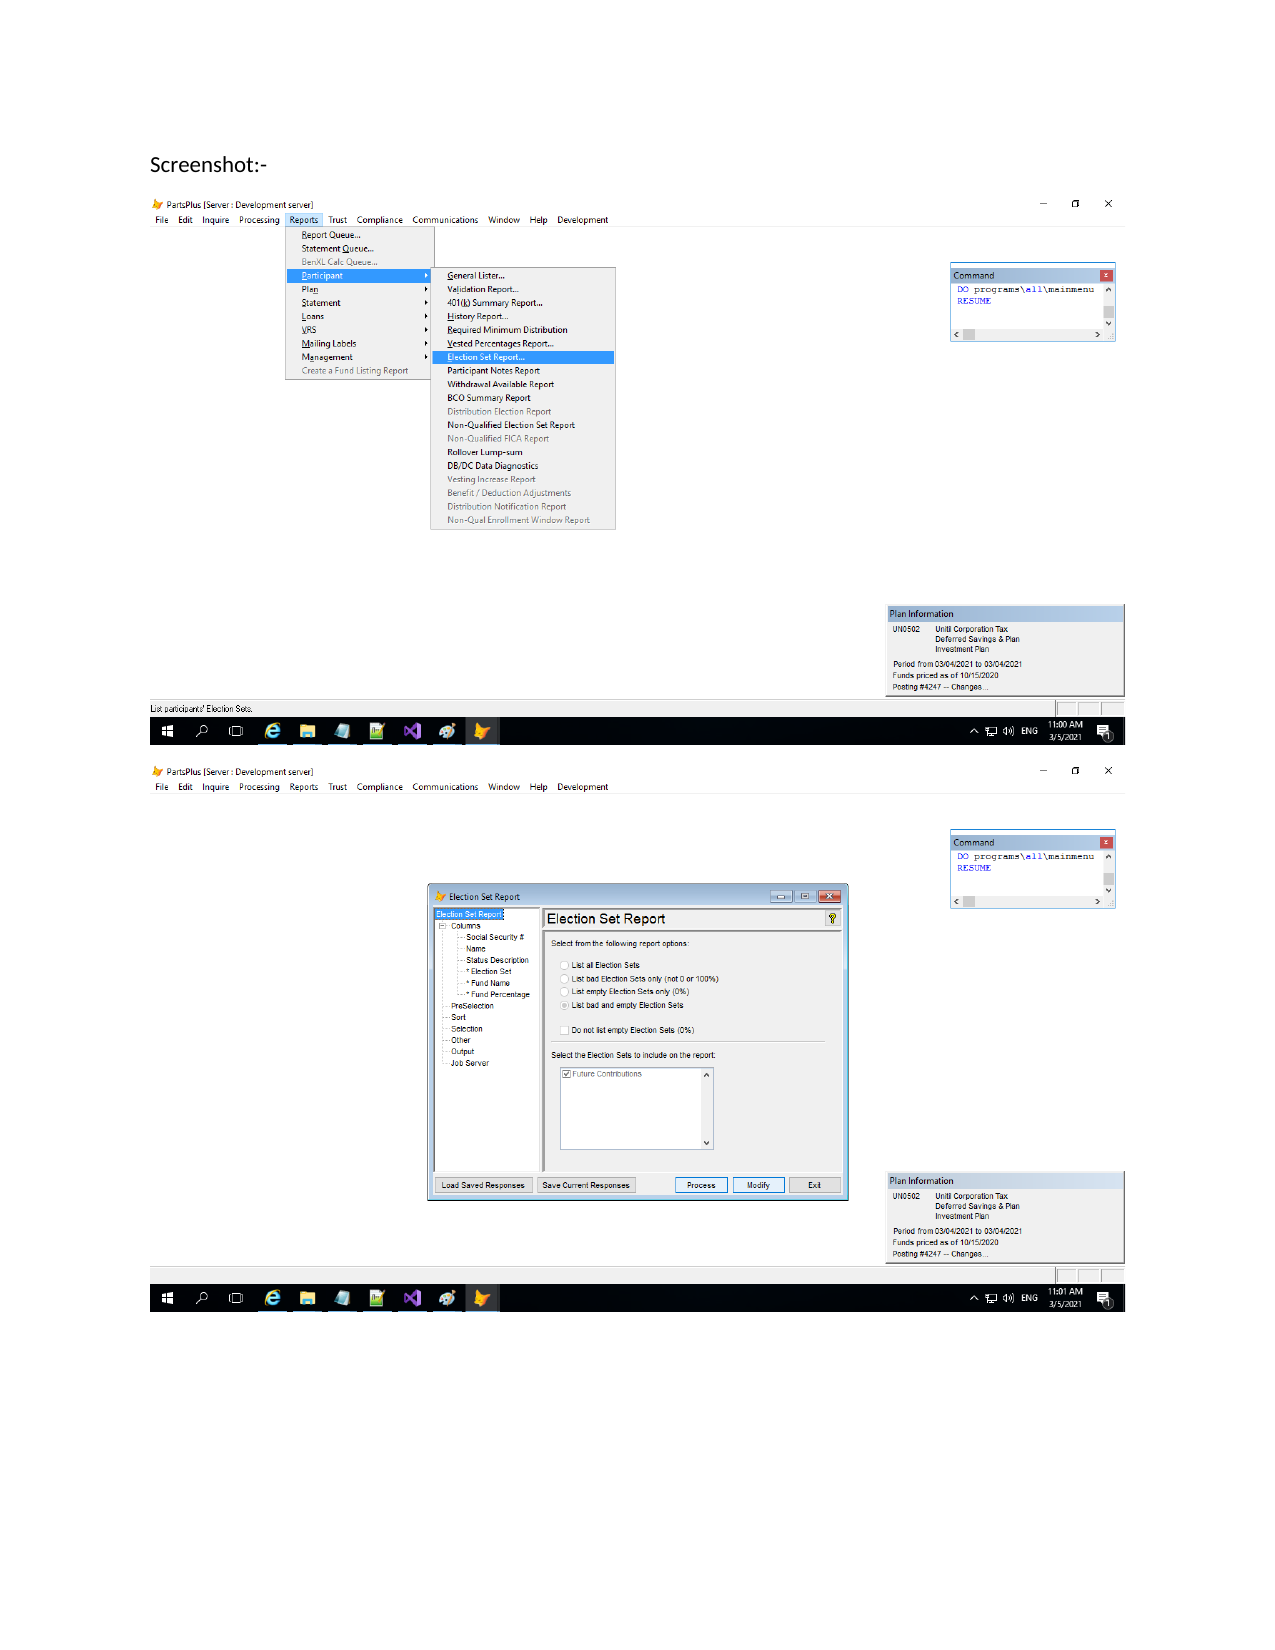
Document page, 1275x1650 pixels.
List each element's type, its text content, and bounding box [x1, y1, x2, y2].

picture [150, 763, 1125, 1312]
text Screenshot:- [150, 150, 1125, 178]
picture [150, 196, 1125, 745]
